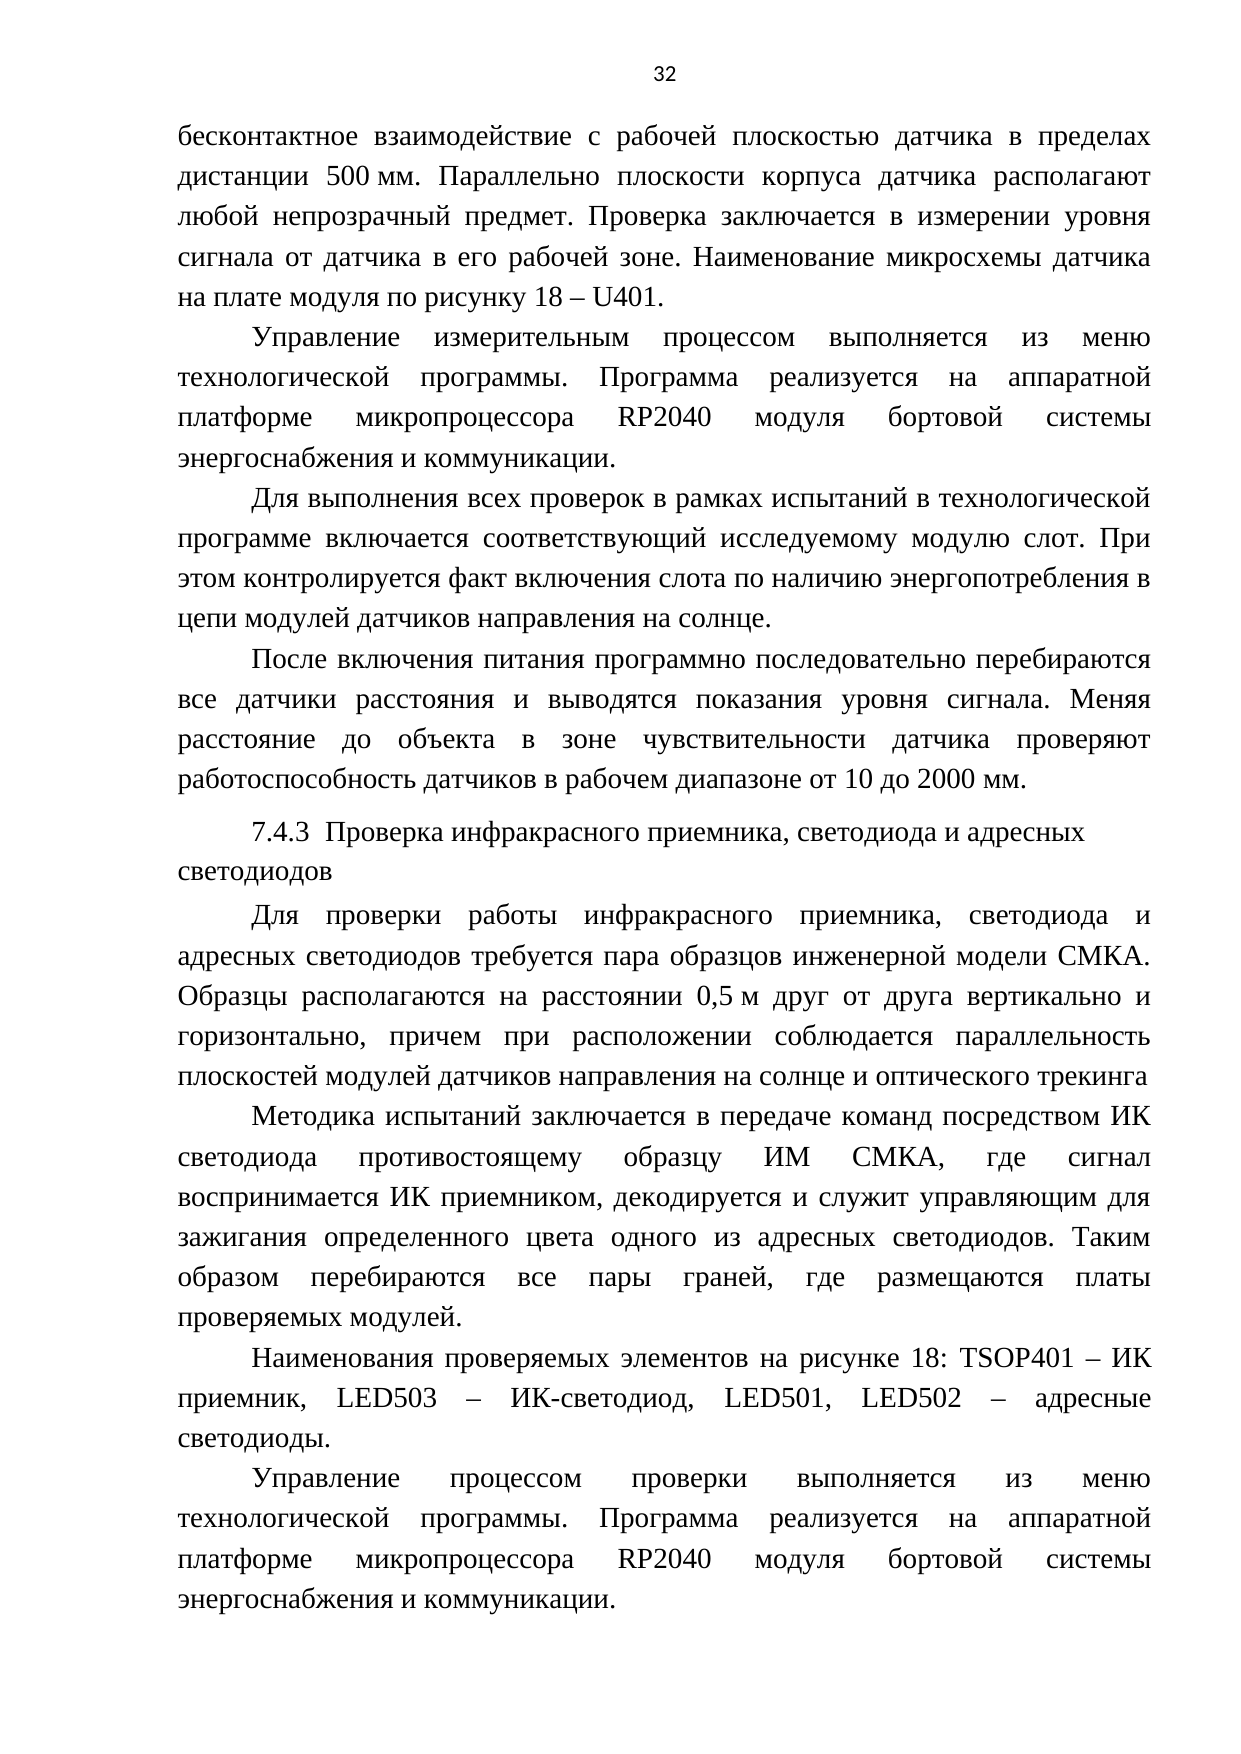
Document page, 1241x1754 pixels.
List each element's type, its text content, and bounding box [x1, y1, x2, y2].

text Управление измерительным процессом выполняется из меню технологической программы. Программа реализуется на аппаратной платформе микропроцессора RP2040 модуля бортовой системы энергоснабжения и коммуникации. [177, 319, 1152, 473]
text Для проверки работы инфракрасного приемника, светодиода и адресных светодиодов требуется пара образцов инженерной модели СМКА. Образцы располагаются на расстоянии 0,5 м друг от друга вертикально и горизонтально, причем при расположении соблюдается параллельность плоскостей модулей датчиков направления на солнце и оптического трекинга [177, 897, 1152, 1092]
text Наименования проверяемых элементов на рисунке 18: TSOP401 – ИК приемник, LED503 – ИК-светодиод, LED501, LED502 – адресные светодиоды. [177, 1340, 1152, 1454]
text Для выполнения всех проверок в рамках испытаний в технологической программе включается соответствующий исследуемому модулю слот. При этом контролируется факт включения слота по наличию энергопотребления в цепи модулей датчиков направления на солнце. [177, 480, 1152, 634]
subtitle Проверка инфракрасного приемника, светодиода и адресных светодиодов [177, 814, 1152, 886]
text Управление процессом проверки выполняется из меню технологической программы. Программа реализуется на аппаратной платформе микропроцессора RP2040 модуля бортовой системы энергоснабжения и коммуникации. [177, 1460, 1152, 1614]
text После включения питания программно последовательно перебираются все датчики расстояния и выводятся показания уровня сигнала. Меняя расстояние до объекта в зоне чувствительности датчика проверяют работоспособность датчиков в рабочем диапазоне от 10 до 2000 мм. [177, 641, 1152, 795]
text Методика испытаний заключается в передаче команд посредством ИК светодиода противостоящему образцу ИМ СМКА, где сигнал воспринимается ИК приемником, декодируется и служит управляющим для зажигания определенного цвета одного из адресных светодиодов. Таким образом перебираются все пары граней, где размещаются платы проверяемых модулей. [177, 1098, 1152, 1333]
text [177, 118, 1152, 312]
